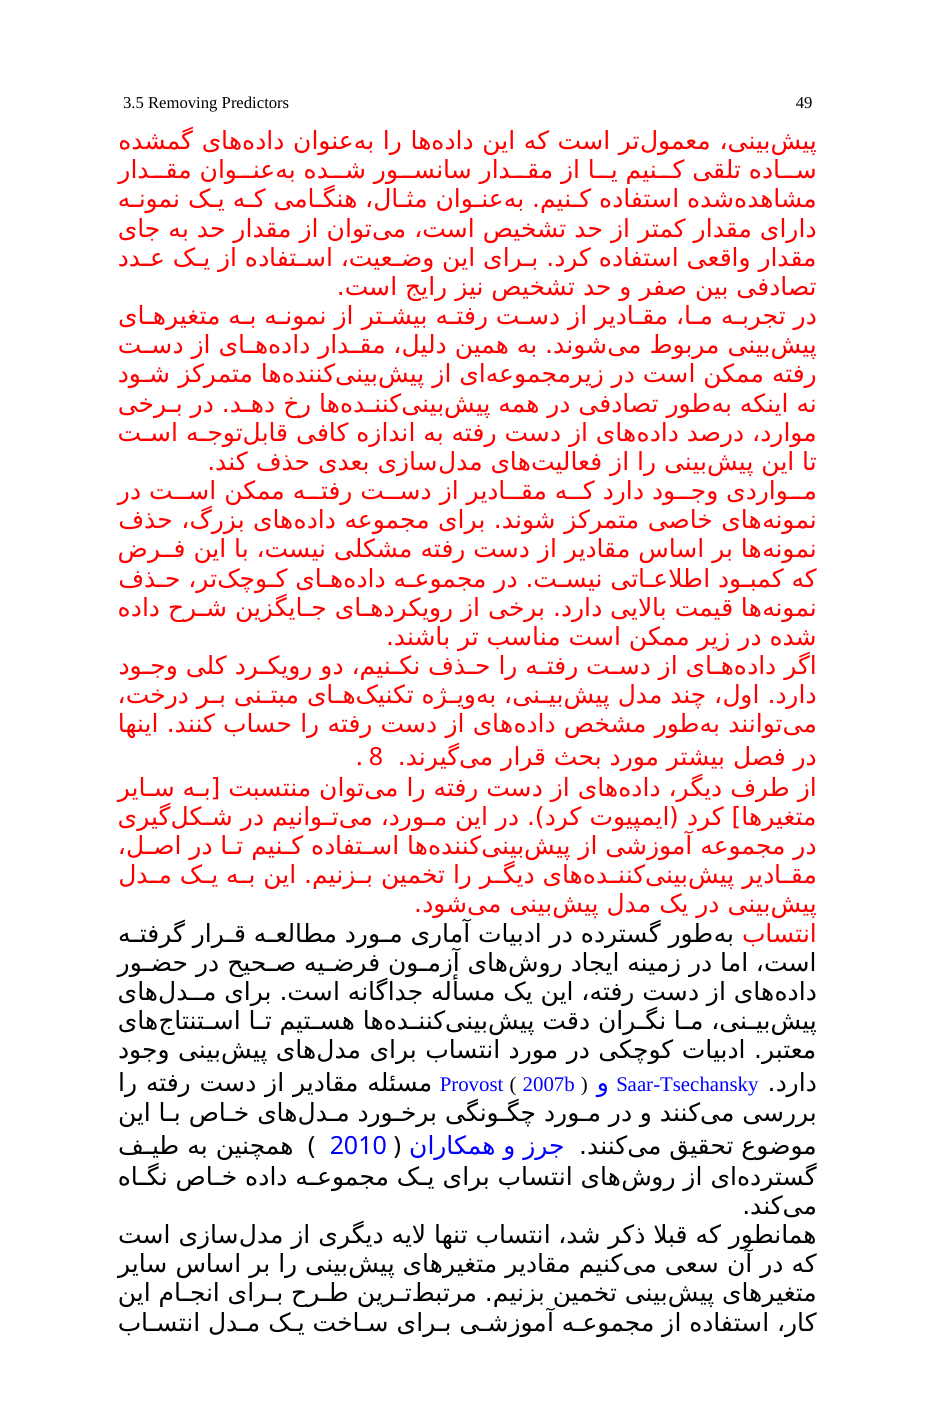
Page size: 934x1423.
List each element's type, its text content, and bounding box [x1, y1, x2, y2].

text از طرف دیگر، داده‌های از دست رفته را می‌توان منتسبت [به سایر متغیرها] کرد (ایمپیوت کرد). در این مورد، می‌توانیم در شکل‌گیری در مجموعه آموزشی از پیش‌بینی‌کننده‌ها استفاده کنیم تا در اصل، مقادیر پیش‌بینی‌کننده‌های دیگر را تخمین بزنیم. این به یک مدل پیش‌بینی در یک مدل پیش‌بینی می‌شود. [118, 773, 817, 919]
text در تجربه ما، مقادیر از دست رفته بیشتر از نمونه به متغیرهای پیش‌بینی مربوط می‌شوند. به همین دلیل، مقدار داده‌های از دست رفته ممکن است در زیرمجموعه‌ای از پیش‌بینی‌کننده‌ها متمرکز شود نه اینکه به‌طور تصادفی در همه پیش‌بینی‌کننده‌ها رخ دهد. در برخی موارد، درصد داده‌های از دست رفته به اندازه کافی قابل‌توجه است تا این پیش‌بینی را از فعالیت‌های مدل‌سازی بعدی حذف کند. [118, 301, 817, 476]
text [118, 1220, 817, 1337]
text انتساب به‌طور گسترده در ادبیات آماری مورد مطالعه قرار گرفته است، اما در زمینه ایجاد روش‌های آزمون فرضیه صحیح در حضور داده‌های از دست رفته، این یک مسأله جداگانه است. برای مدل‌های پیش‌بینی، ما نگران دقت پیش‌بینی‌کننده‌ها هستیم تا استنتاج‌های معتبر. ادبیات کوچکی در مورد انتساب برای مدل‌های پیش‌بینی وجود دارد. Saar-Tsechansky و Provost ( 2007b ) مسئله مقادیر از دست رفته را بررسی می‌کنند و در مورد چگونگی برخورد مدل‌های خاص با این موضوع تحقیق می‌کنند. جرز و همکاران ( 2010 ) همچنین به طیف گسترده‌ای از روش‌های انتساب برای یک مجموعه داده خاص نگاه می‌کند. [118, 919, 817, 1220]
text اگر داده‌های از دست رفته را حذف نکنیم، دو رویکرد کلی وجود دارد. اول، چند مدل پیش‌بینی، به‌ویژه تکنیک‌های مبتنی بر درخت، می‌توانند به‌طور مشخص داده‌های از دست رفته را حساب کنند. اینها در فصل بیشتر مورد بحث قرار می‌گیرند. 8 . [118, 651, 817, 773]
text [118, 126, 817, 301]
text مواردی وجود دارد که مقادیر از دست رفته ممکن است در نمونه‌های خاصی متمرکز شوند. برای مجموعه داده‌های بزرگ، حذف نمونه‌ها بر اساس مقادیر از دست رفته مشکلی نیست، با این فرض که کمبود اطلاعاتی نیست. در مجموعه داده‌های کوچک‌تر، حذف نمونه‌ها قیمت بالایی دارد. برخی از رویکردهای جایگزین شرح داده شده در زیر ممکن است مناسب تر باشند. [118, 476, 817, 651]
